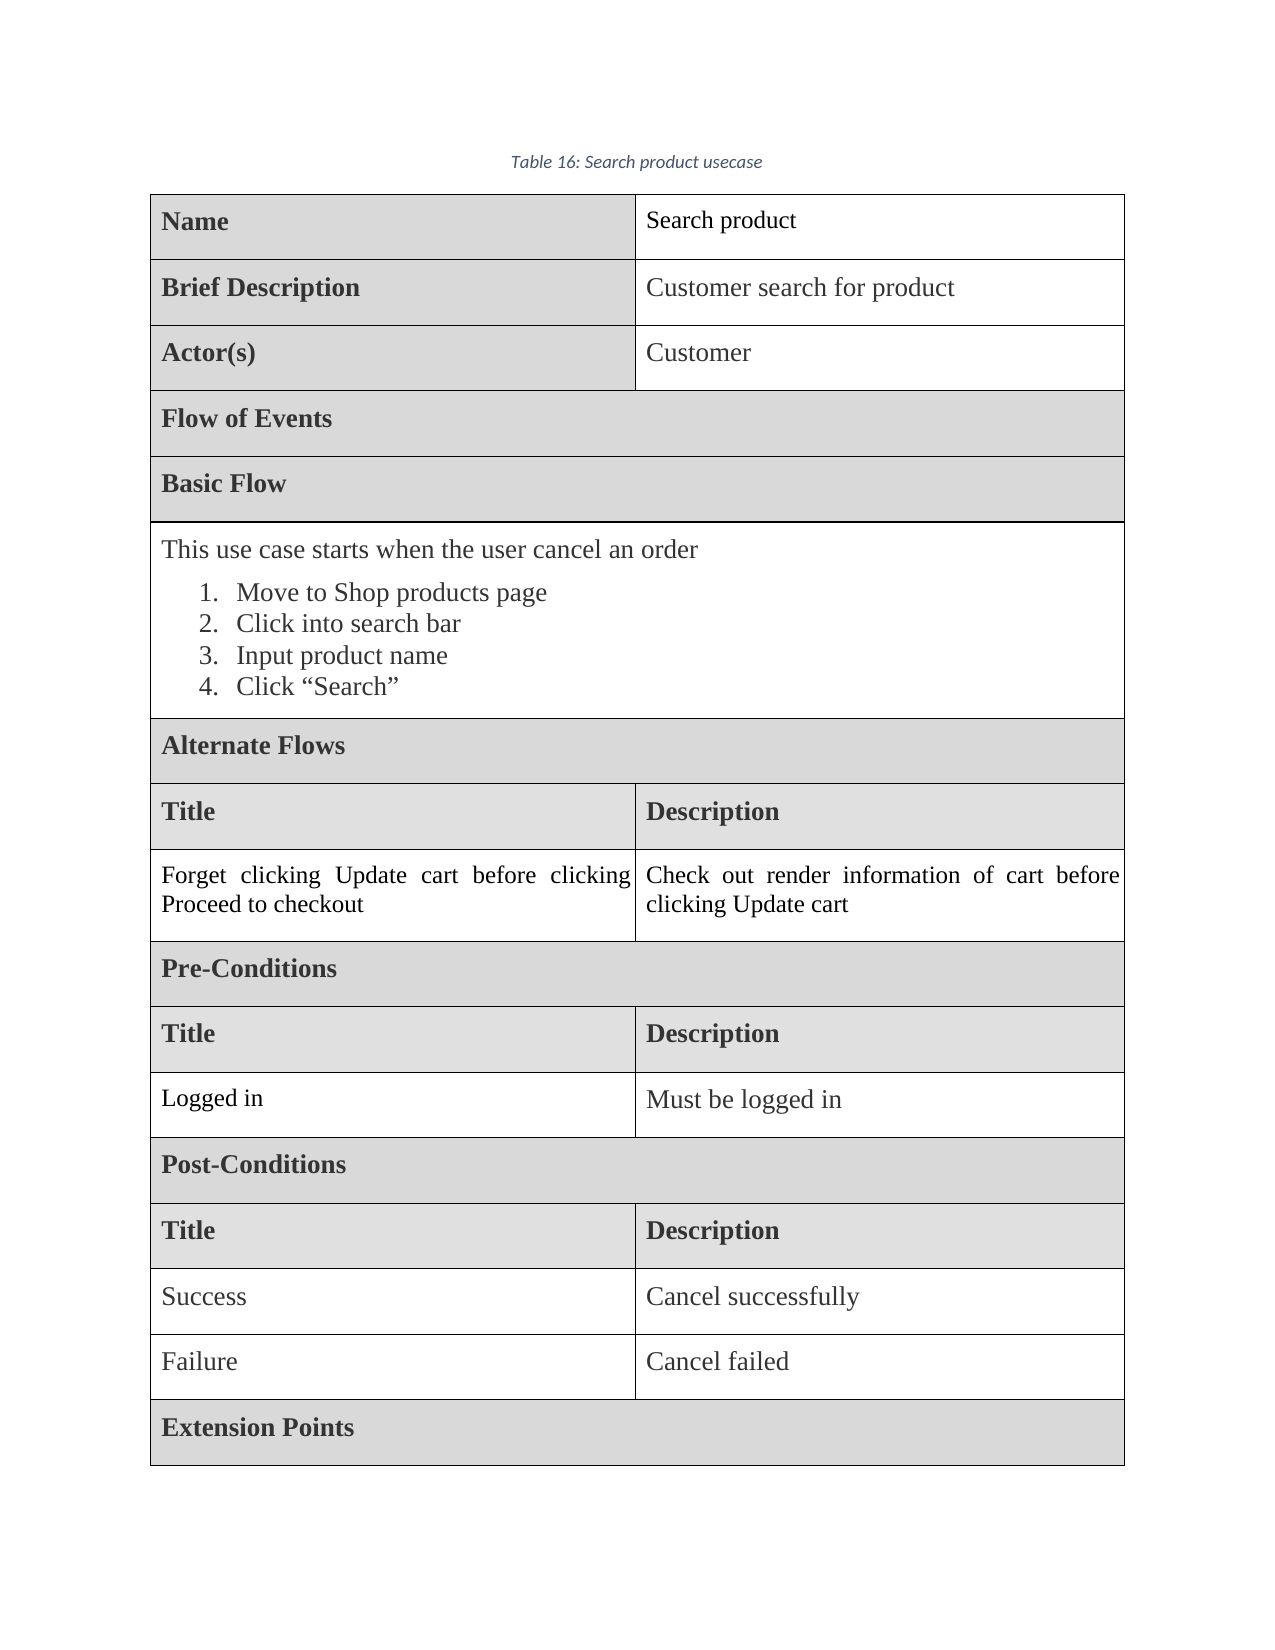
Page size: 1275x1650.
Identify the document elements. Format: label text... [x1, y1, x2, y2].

table_cell Customer search for product [636, 260, 1124, 325]
table_cell Description [636, 784, 1124, 849]
table_cell Success [151, 1269, 635, 1334]
table_cell Brief Description [151, 260, 635, 325]
table_cell Failure [151, 1335, 635, 1399]
table_cell Check out render information of cart before clicking Update cart [636, 850, 1124, 941]
table_cell Cancel failed [636, 1335, 1124, 1399]
table_cell Description [636, 1007, 1124, 1072]
table_cell Basic Flow [151, 457, 1124, 521]
text Table 16: Search product usecase [150, 150, 1125, 173]
table_cell Actor(s) [151, 326, 635, 390]
table_header Name [151, 195, 635, 259]
table_header Search product [636, 195, 1124, 259]
table_cell Flow of Events [151, 391, 1124, 456]
table_cell Cancel successfully [636, 1269, 1124, 1334]
table_cell Customer [636, 326, 1124, 390]
table_cell Extension Points [151, 1400, 1124, 1465]
table_cell Pre-Conditions [151, 942, 1124, 1006]
table_cell Must be logged in [636, 1073, 1124, 1137]
table_cell Description [636, 1204, 1124, 1268]
table_cell Title [151, 1204, 635, 1268]
table_cell This use case starts when the user cancel an order Move to Shop products page Click into search bar Input product name Click “Search” [151, 523, 1124, 718]
table_cell Post-Conditions [151, 1138, 1124, 1203]
table_cell Logged in [151, 1073, 635, 1137]
table_cell Forget clicking Update cart before clicking Proceed to checkout [151, 850, 635, 941]
table_cell Title [151, 1007, 635, 1072]
table_cell Title [151, 784, 635, 849]
table_cell Alternate Flows [151, 719, 1124, 783]
